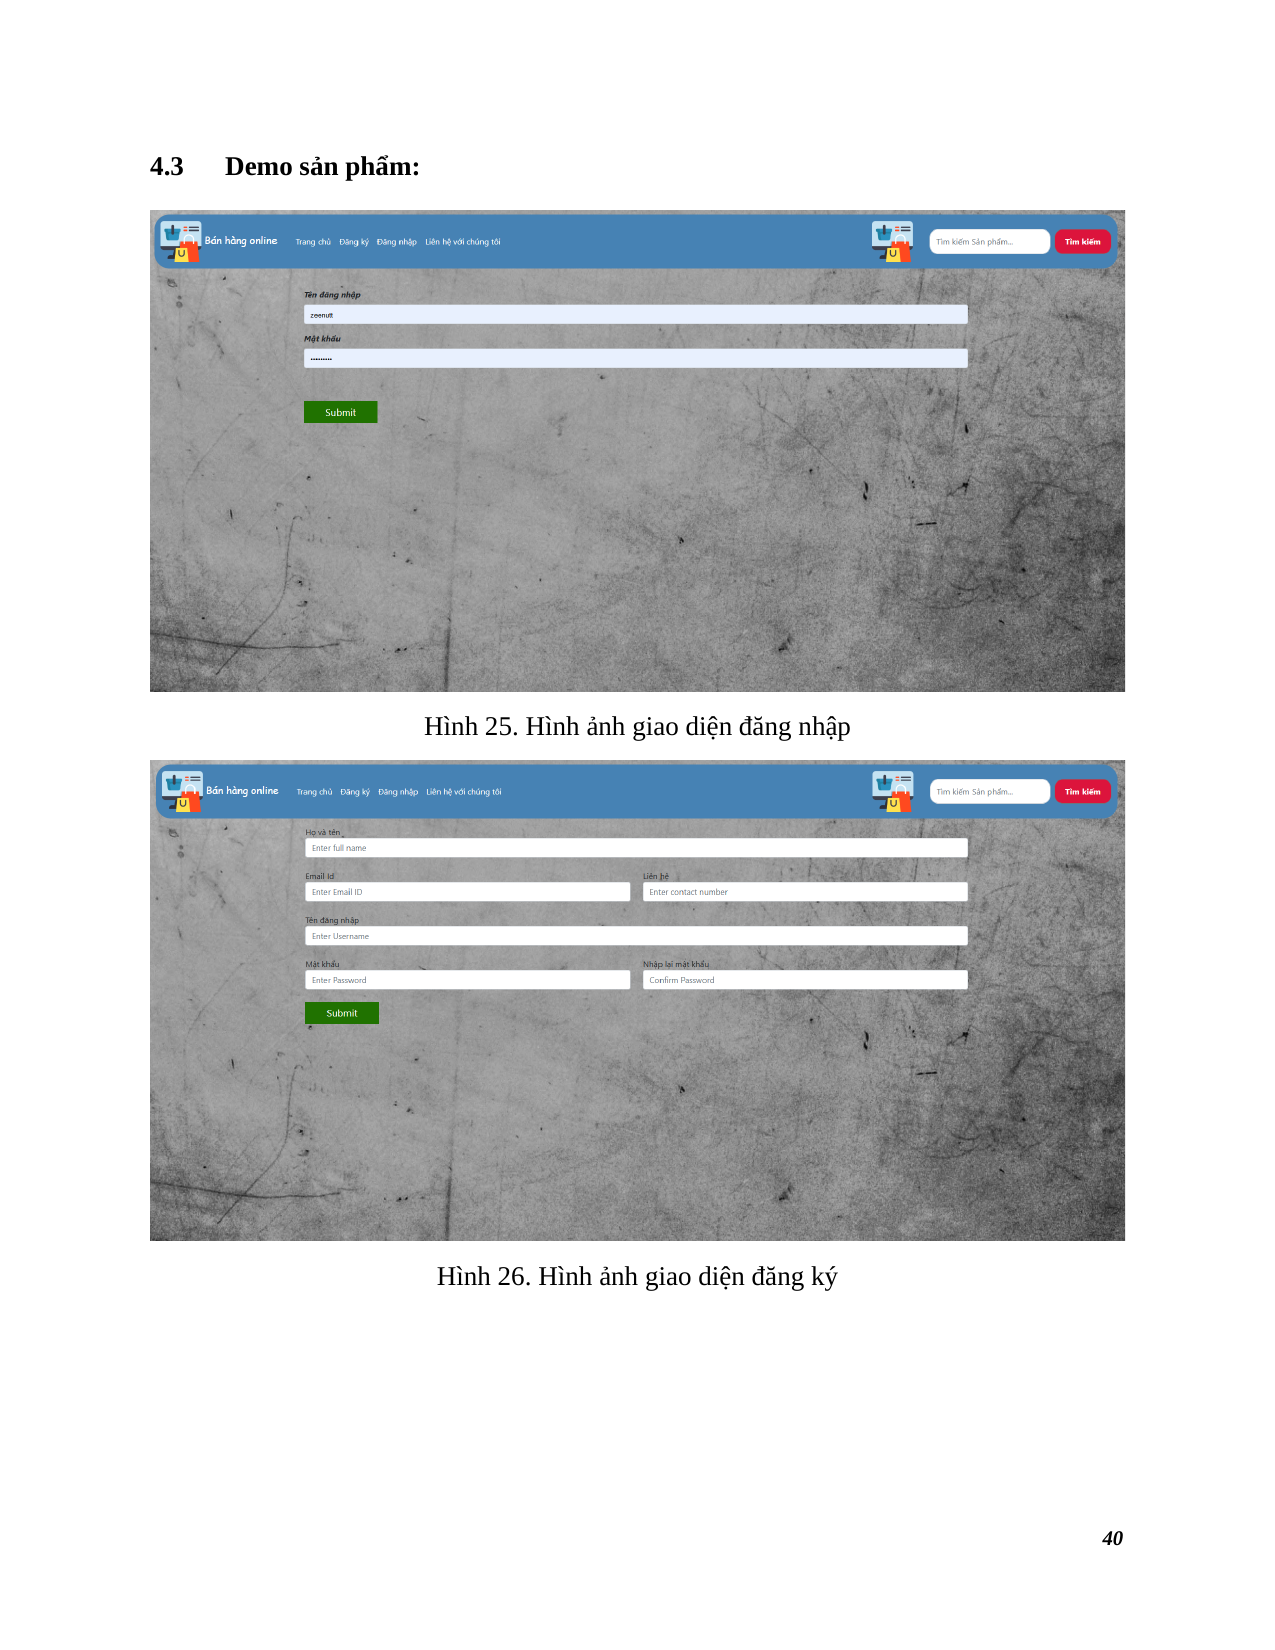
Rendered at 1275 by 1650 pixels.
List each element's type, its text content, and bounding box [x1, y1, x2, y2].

text Hình 25. Hình ảnh giao diện đăng nhập [150, 710, 1125, 742]
text Hình 26. Hình ảnh giao diện đăng ký [150, 1260, 1125, 1291]
subtitle Demo sản phẩm: [150, 150, 1125, 181]
picture [150, 760, 1125, 1241]
picture [150, 210, 1125, 692]
